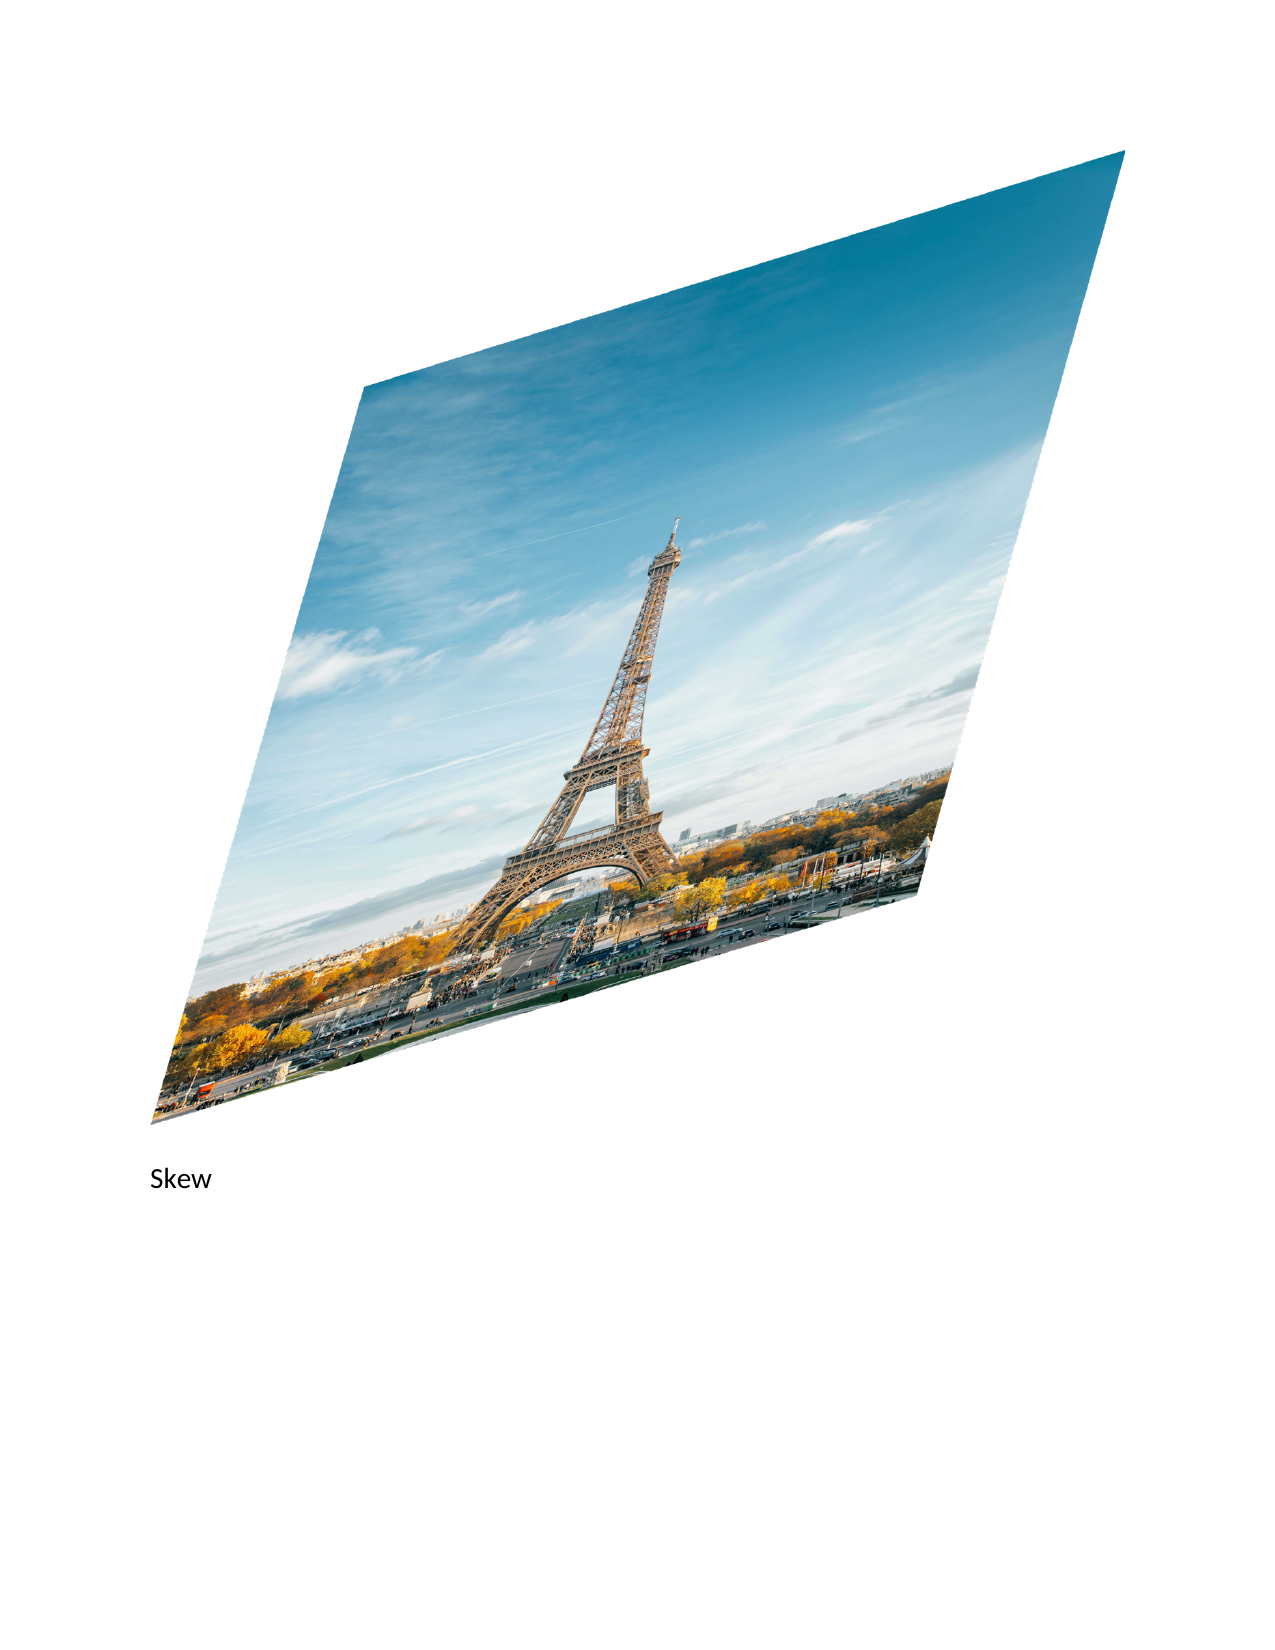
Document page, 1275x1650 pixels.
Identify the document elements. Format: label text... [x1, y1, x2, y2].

text Skew [150, 1161, 1125, 1196]
picture [150, 150, 1125, 1125]
